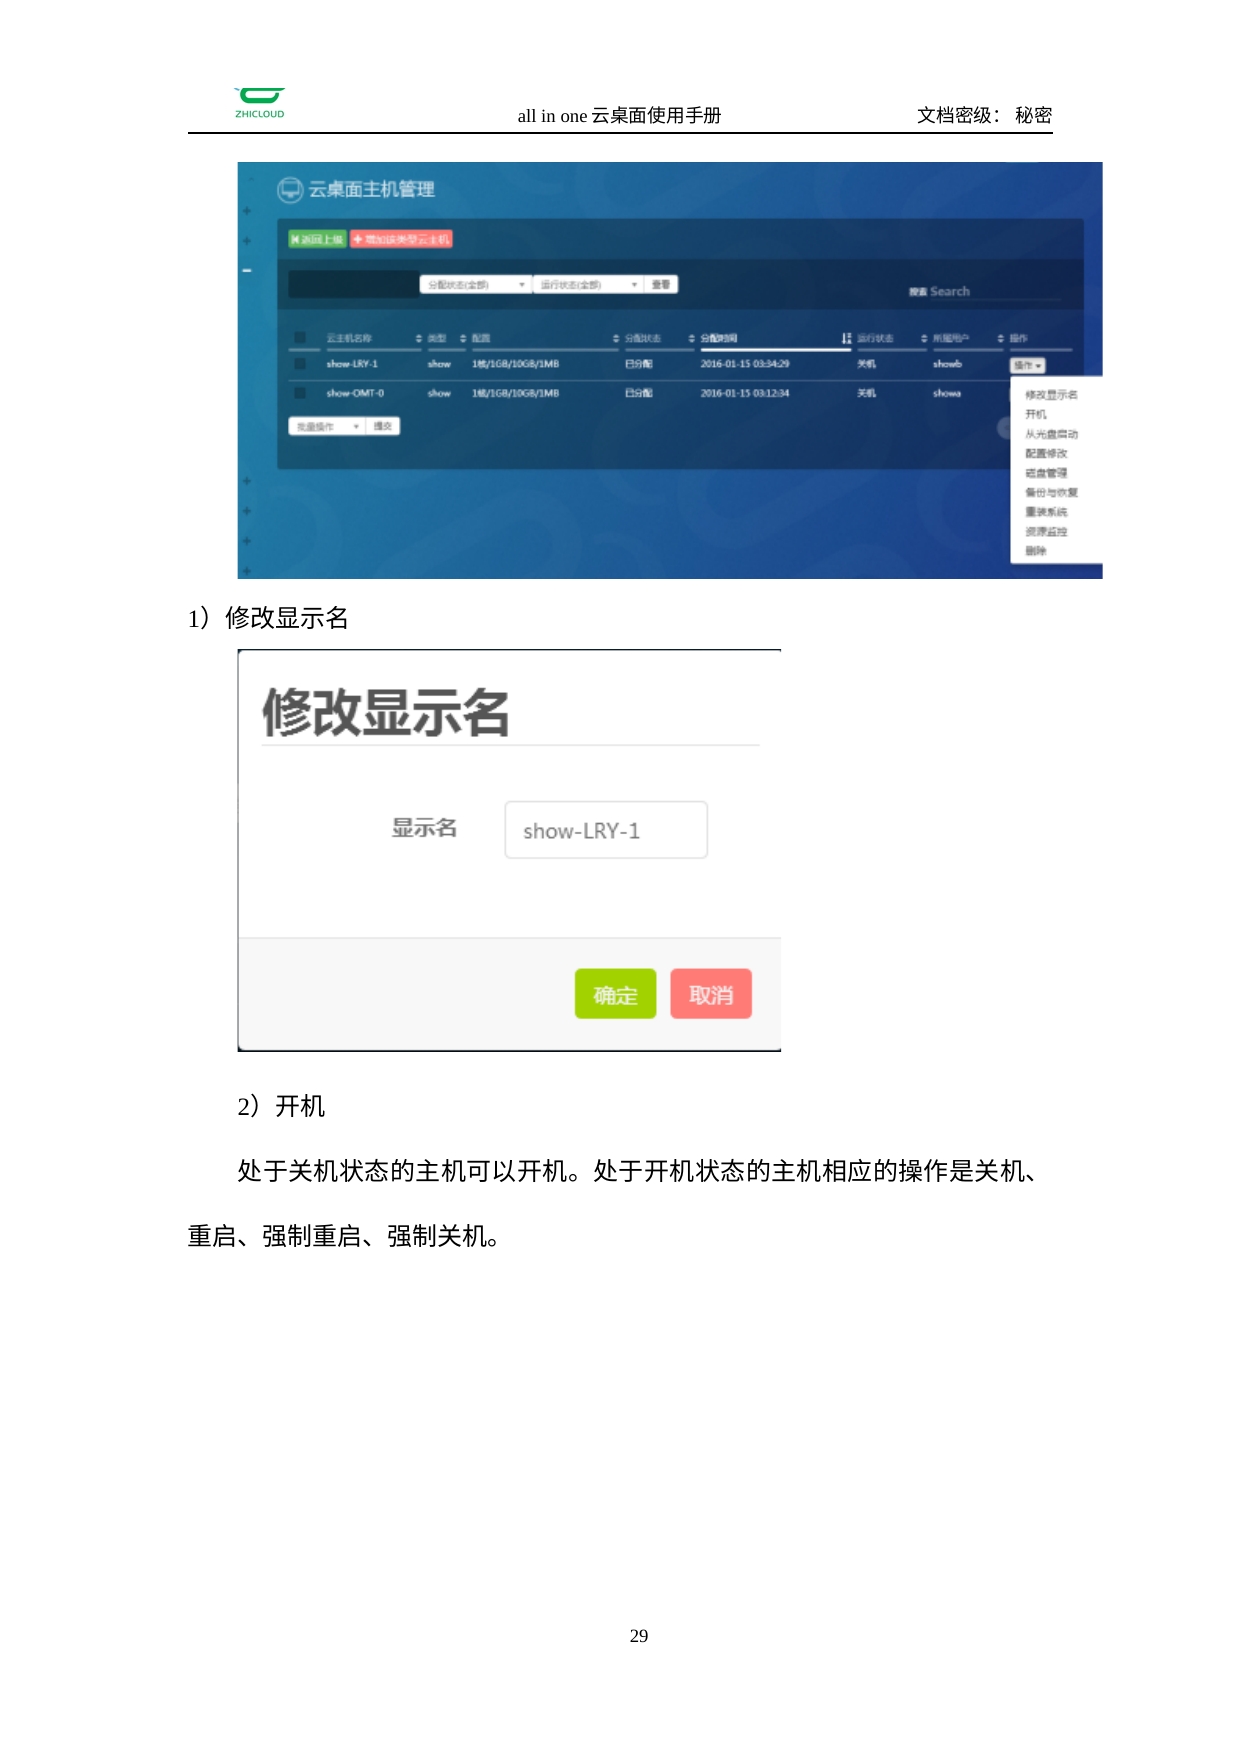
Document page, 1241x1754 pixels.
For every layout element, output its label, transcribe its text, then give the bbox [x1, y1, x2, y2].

text 2）开机 [187, 1072, 1053, 1137]
picture [225, 88, 293, 122]
picture [237, 649, 782, 1052]
picture [237, 162, 1103, 579]
text 处于关机状态的主机可以开机。处于开机状态的主机相应的操作是关机、重启、强制重启、强制关机。 [187, 1137, 1053, 1267]
